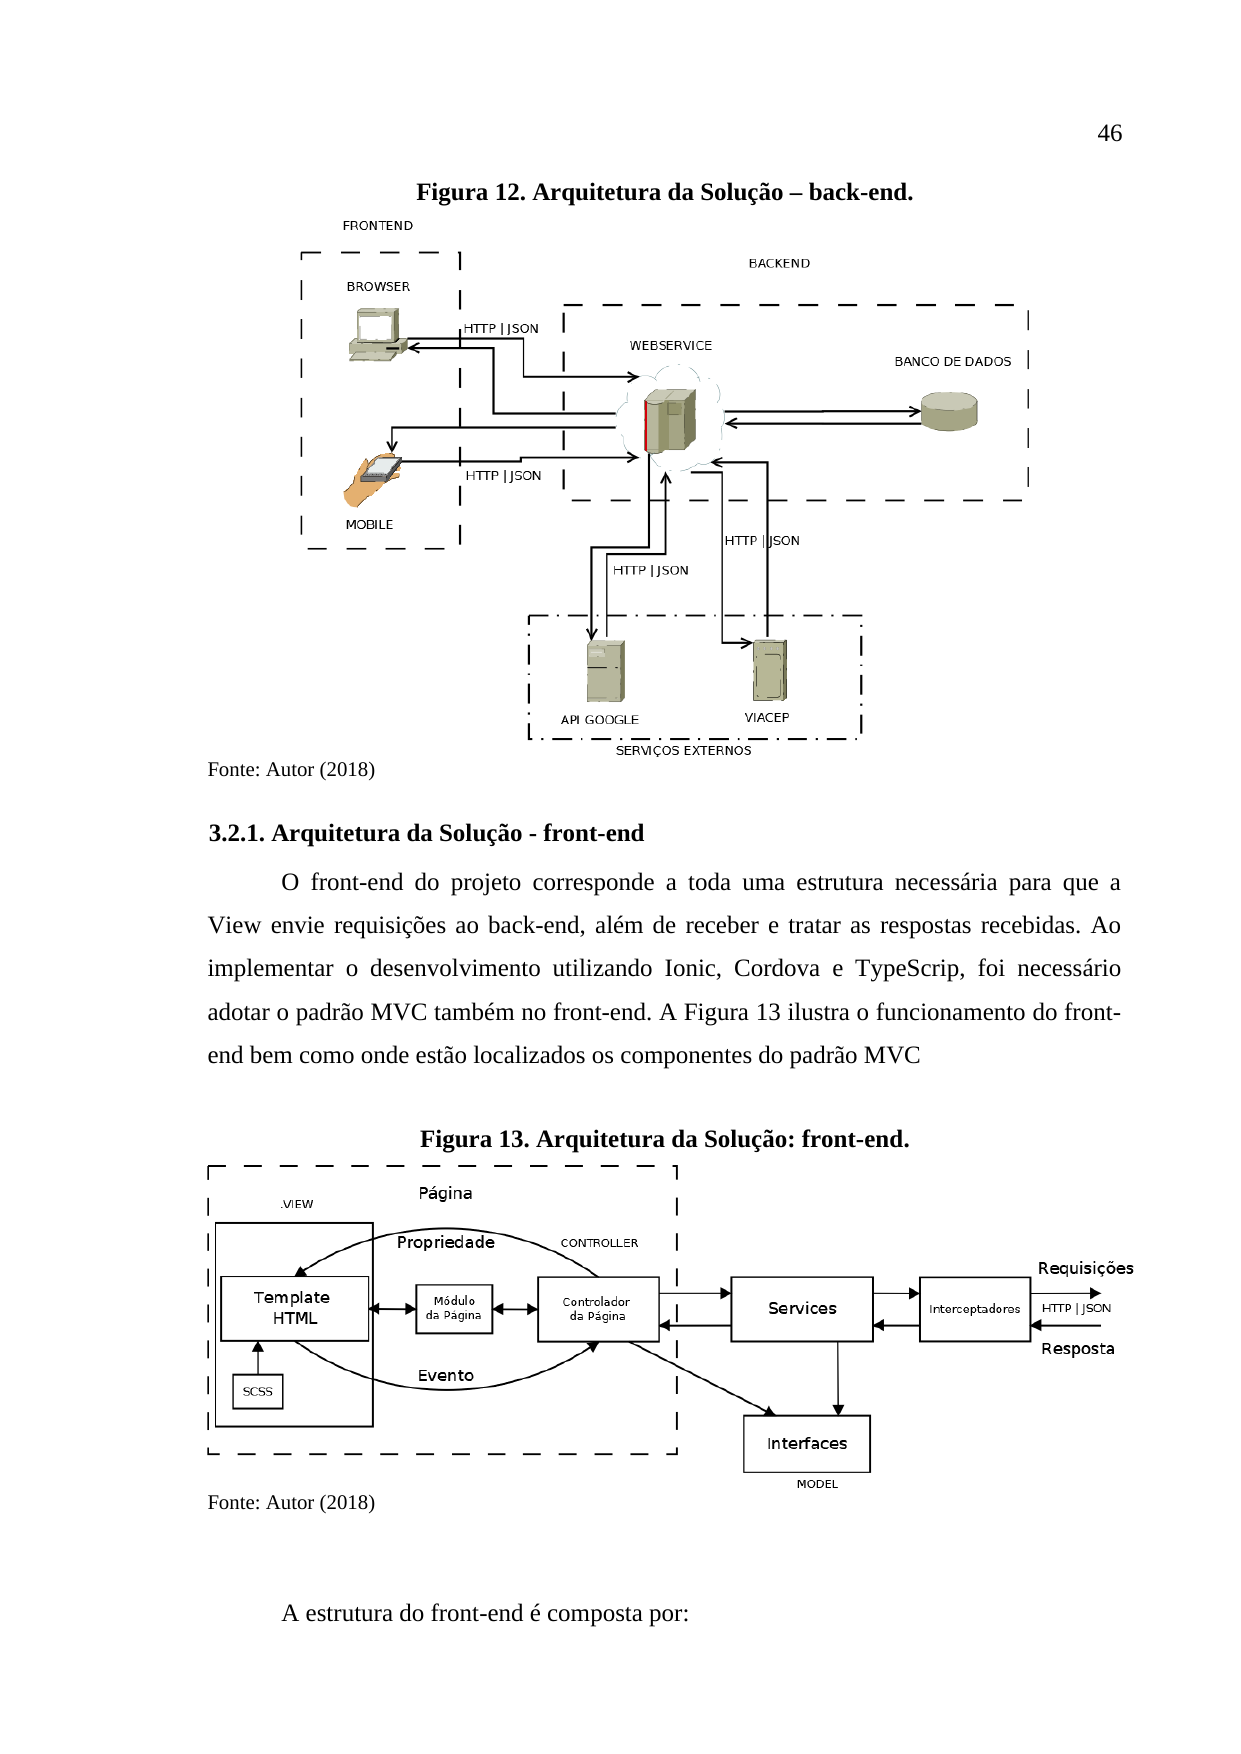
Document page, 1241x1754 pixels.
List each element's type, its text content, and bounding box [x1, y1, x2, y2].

text O front-end do projeto corresponde a toda uma estrutura necessária para que a View envie requisições ao back-end, além de receber e tratar as respostas recebidas. Ao implementar o desenvolvimento utilizando Ionic, Cordova e TypeScrip, foi necessário adotar o padrão MVC também no front-end. A Figura 13 ilustra o funcionamento do front-end bem como onde estão localizados os componentes do padrão MVC [207, 867, 1122, 1068]
text Figura 13. Arquitetura da Solução: front-end. [207, 1124, 1122, 1153]
text A estrutura do front-end é composta por: [207, 1598, 1122, 1627]
subtitle Arquitetura da Solução - front-end [208, 818, 1122, 847]
picture [207, 1165, 1136, 1490]
text Fonte: Autor (2018) [207, 757, 1122, 781]
text Figura 12. Arquitetura da Solução – back-end. [207, 177, 1122, 206]
text Fonte: Autor (2018) [207, 1490, 1122, 1514]
picture [300, 218, 1029, 757]
